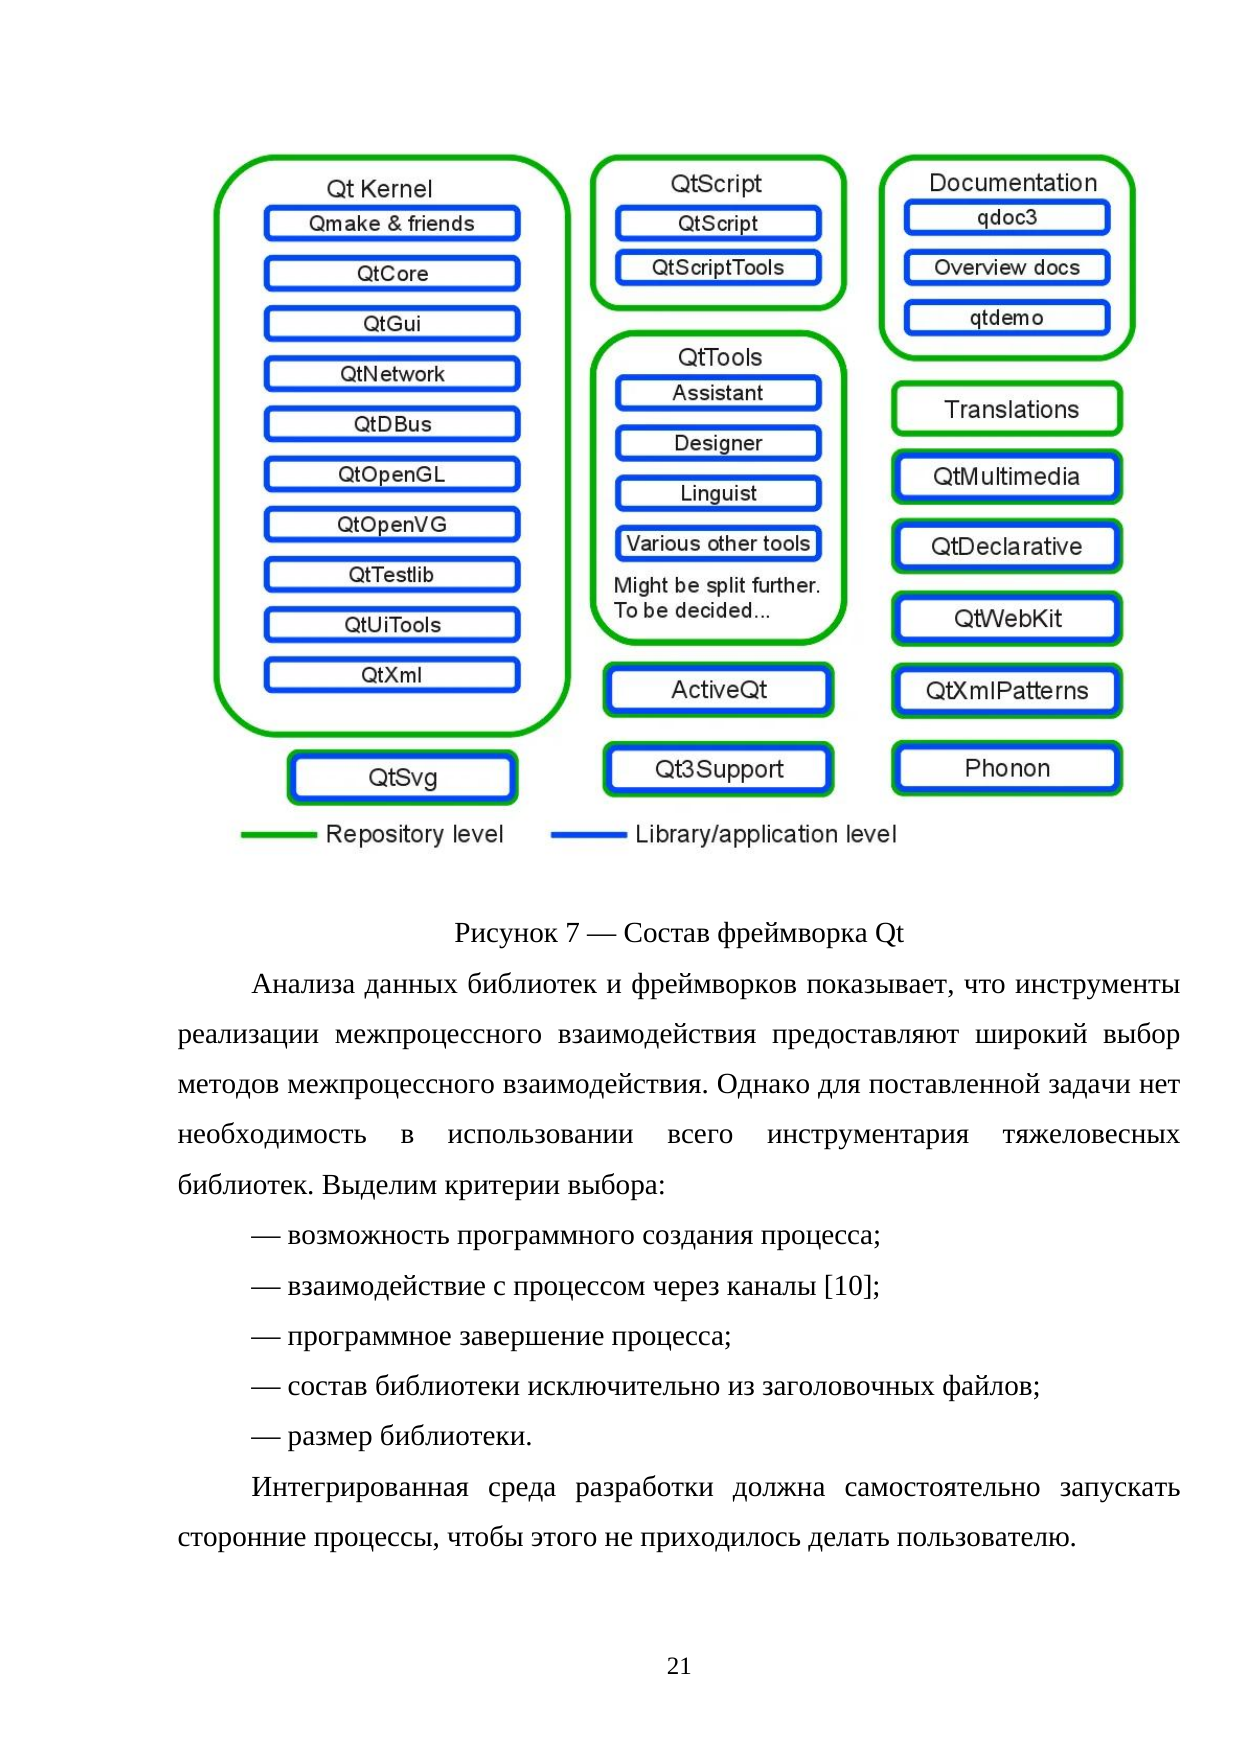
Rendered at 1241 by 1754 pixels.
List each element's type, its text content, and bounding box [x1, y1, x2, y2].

text Анализа данных библиотек и фреймворков показывает, что инструменты реализации межпроцессного взаимодействия предоставляют широкий выбор методов межпроцессного взаимодействия. Однако для поставленной задачи нет необходимость в использовании всего инструментария тяжеловесных библиотек. Выделим критерии выбора: [177, 966, 1181, 1201]
text Интегрированная среда разработки должна самостоятельно запускать сторонние процессы, чтобы этого не приходилось делать пользователю. [177, 1469, 1181, 1553]
list состав библиотеки исключительно из заголовочных файлов; [177, 1368, 1181, 1402]
list программное завершение процесса; [177, 1318, 1181, 1351]
text Рисунок 7 — Состав фреймворка Qt [177, 915, 1181, 949]
list возможность программного создания процесса; [177, 1217, 1181, 1251]
list взаимодействие с процессом через каналы [10]; [177, 1268, 1181, 1301]
picture [177, 118, 1181, 901]
list размер библиотеки. [177, 1418, 1181, 1452]
